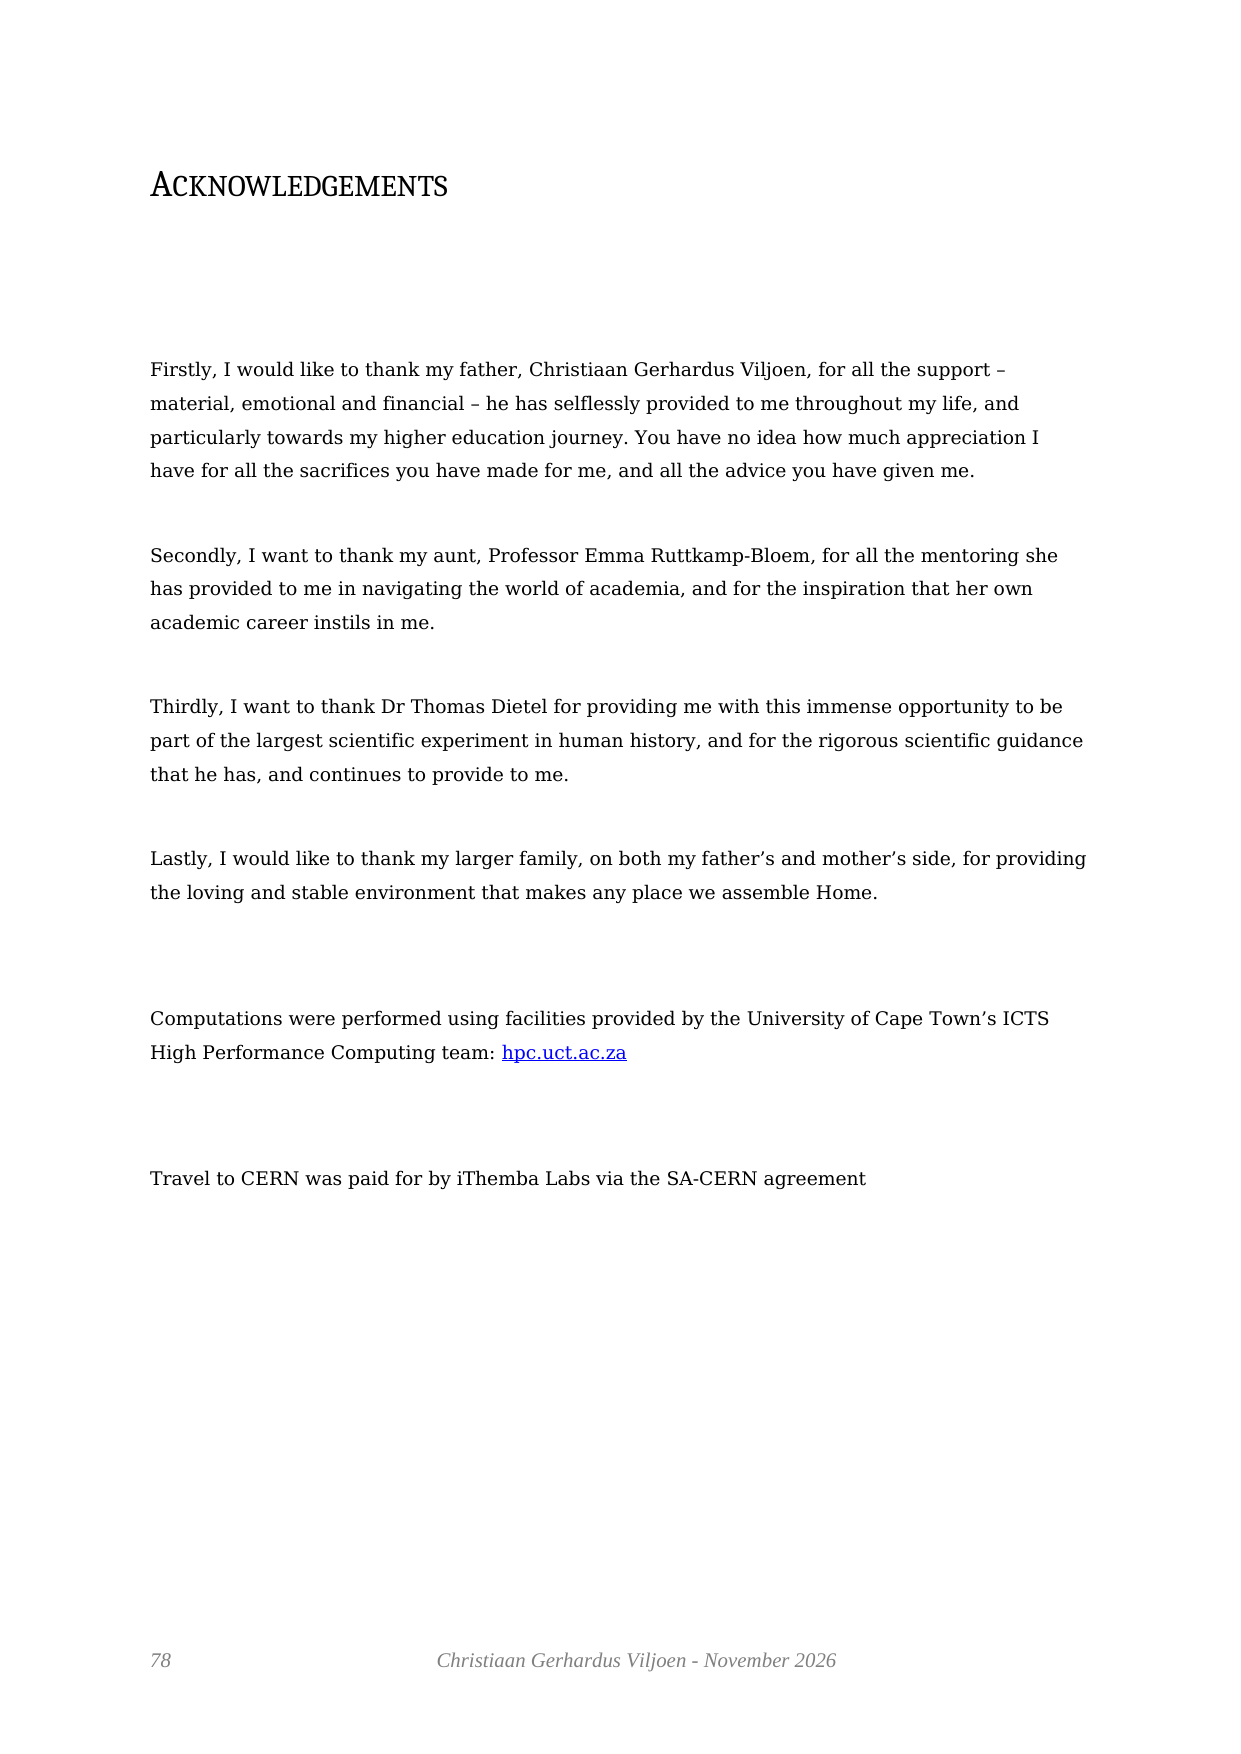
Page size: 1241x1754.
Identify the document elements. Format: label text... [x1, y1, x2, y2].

text Secondly, I want to thank my aunt, Professor Emma Ruttkamp-Bloem, for all the mentoring she has provided to me in navigating the world of academia, and for the inspiration that her own academic career instils in me. [150, 543, 1090, 633]
subtitle Acknowledgements [150, 162, 1090, 206]
text Computations were performed using facilities provided by the University of Cape Town’s ICTS High Performance Computing team: hpc.uct.ac.za [150, 1007, 1090, 1063]
text Firstly, I would like to thank my father, Christiaan Gerhardus Viljoen, for all the support – material, emotional and financial – he has selflessly provided to me throughout my life, and particularly towards my higher education journey. You have no idea how much appreciation I have for all the sacrifices you have made for me, and all the advice you have given me. [150, 358, 1090, 482]
text Lastly, I would like to thank my larger family, on both my father’s and mother’s side, for providing the loving and stable environment that makes any place we assemble Home. [150, 847, 1090, 903]
text Thirdly, I want to thank Dr Thomas Dietel for providing me with this immense opportunity to be part of the largest scientific experiment in human history, and for the rigorous scientific guidance that he has, and continues to provide to me. [150, 695, 1090, 785]
text Travel to CERN was paid for by iThemba Labs via the SA-CERN agreement [150, 1167, 1090, 1189]
